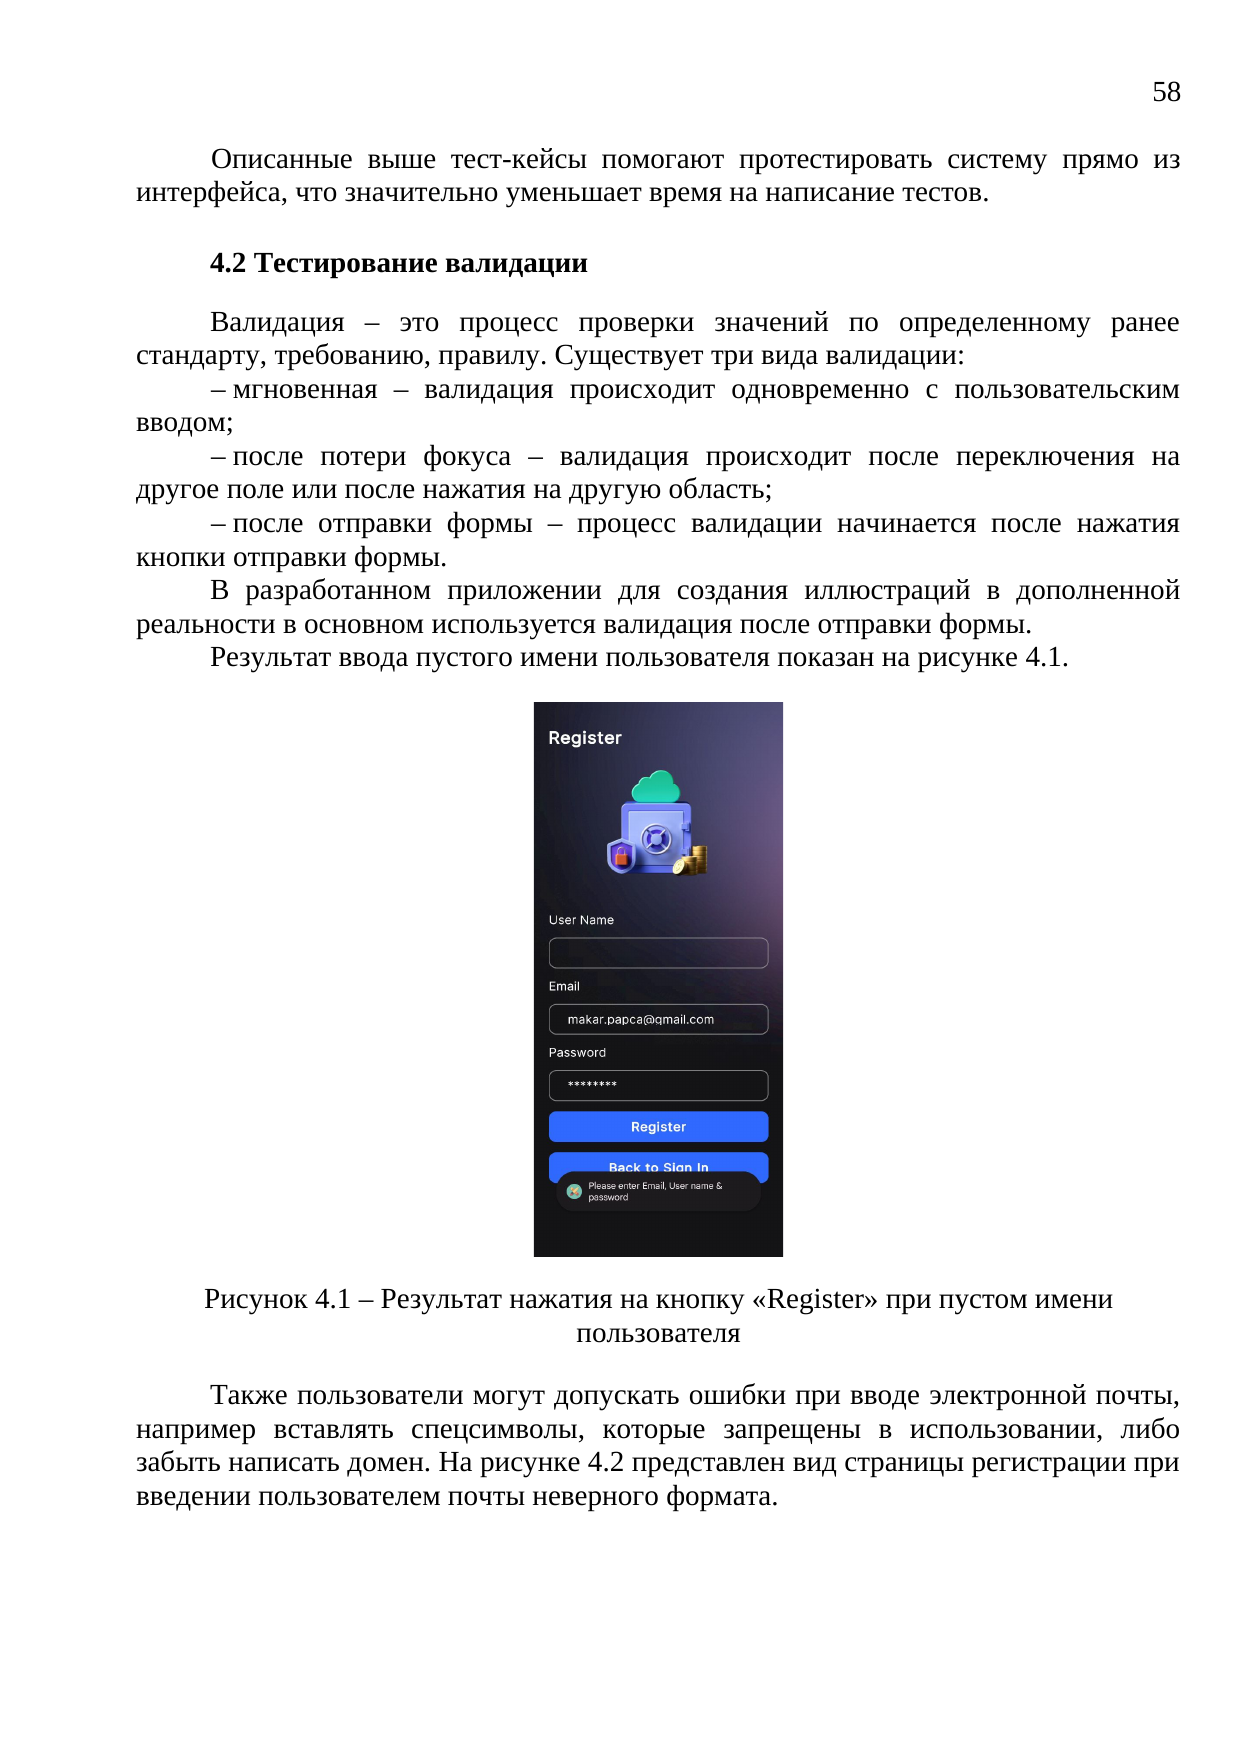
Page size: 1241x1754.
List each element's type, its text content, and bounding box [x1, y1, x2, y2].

text Результат ввода пустого имени пользователя показан на рисунке 4.1. [136, 639, 1181, 673]
list после отправки формы – процесс валидации начинается после нажатия кнопки отправки формы. [136, 505, 1181, 572]
list мгновенная – валидация происходит одновременно с пользовательским вводом; [136, 371, 1181, 438]
list после потери фокуса – валидация происходит после переключения на другое поле или после нажатия на другую область; [136, 438, 1181, 505]
text Описанные выше тест-кейсы помогают протестировать систему прямо из интерфейса, что значительно уменьшает время на написание тестов. [136, 141, 1181, 208]
text Также пользователи могут допускать ошибки при вводе электронной почты, например вставлять спецсимволы, которые запрещены в использовании, либо забыть написать домен. На рисунке 4.2 представлен вид страницы регистрации при введении пользователем почты неверного формата. [136, 1377, 1181, 1512]
picture [533, 702, 784, 1257]
text Валидация – это процесс проверки значений по определенному ранее стандарту, требованию, правилу. Существует три вида валидации: [136, 304, 1181, 371]
text В разработанном приложении для создания иллюстраций в дополненной реальности в основном используется валидация после отправки формы. [136, 572, 1181, 639]
text 4.2 Тестирование валидации [136, 245, 1181, 279]
text Рисунок 4.1 – Результат нажатия на кнопку «Register» при пустом имени пользователя [136, 1281, 1181, 1348]
